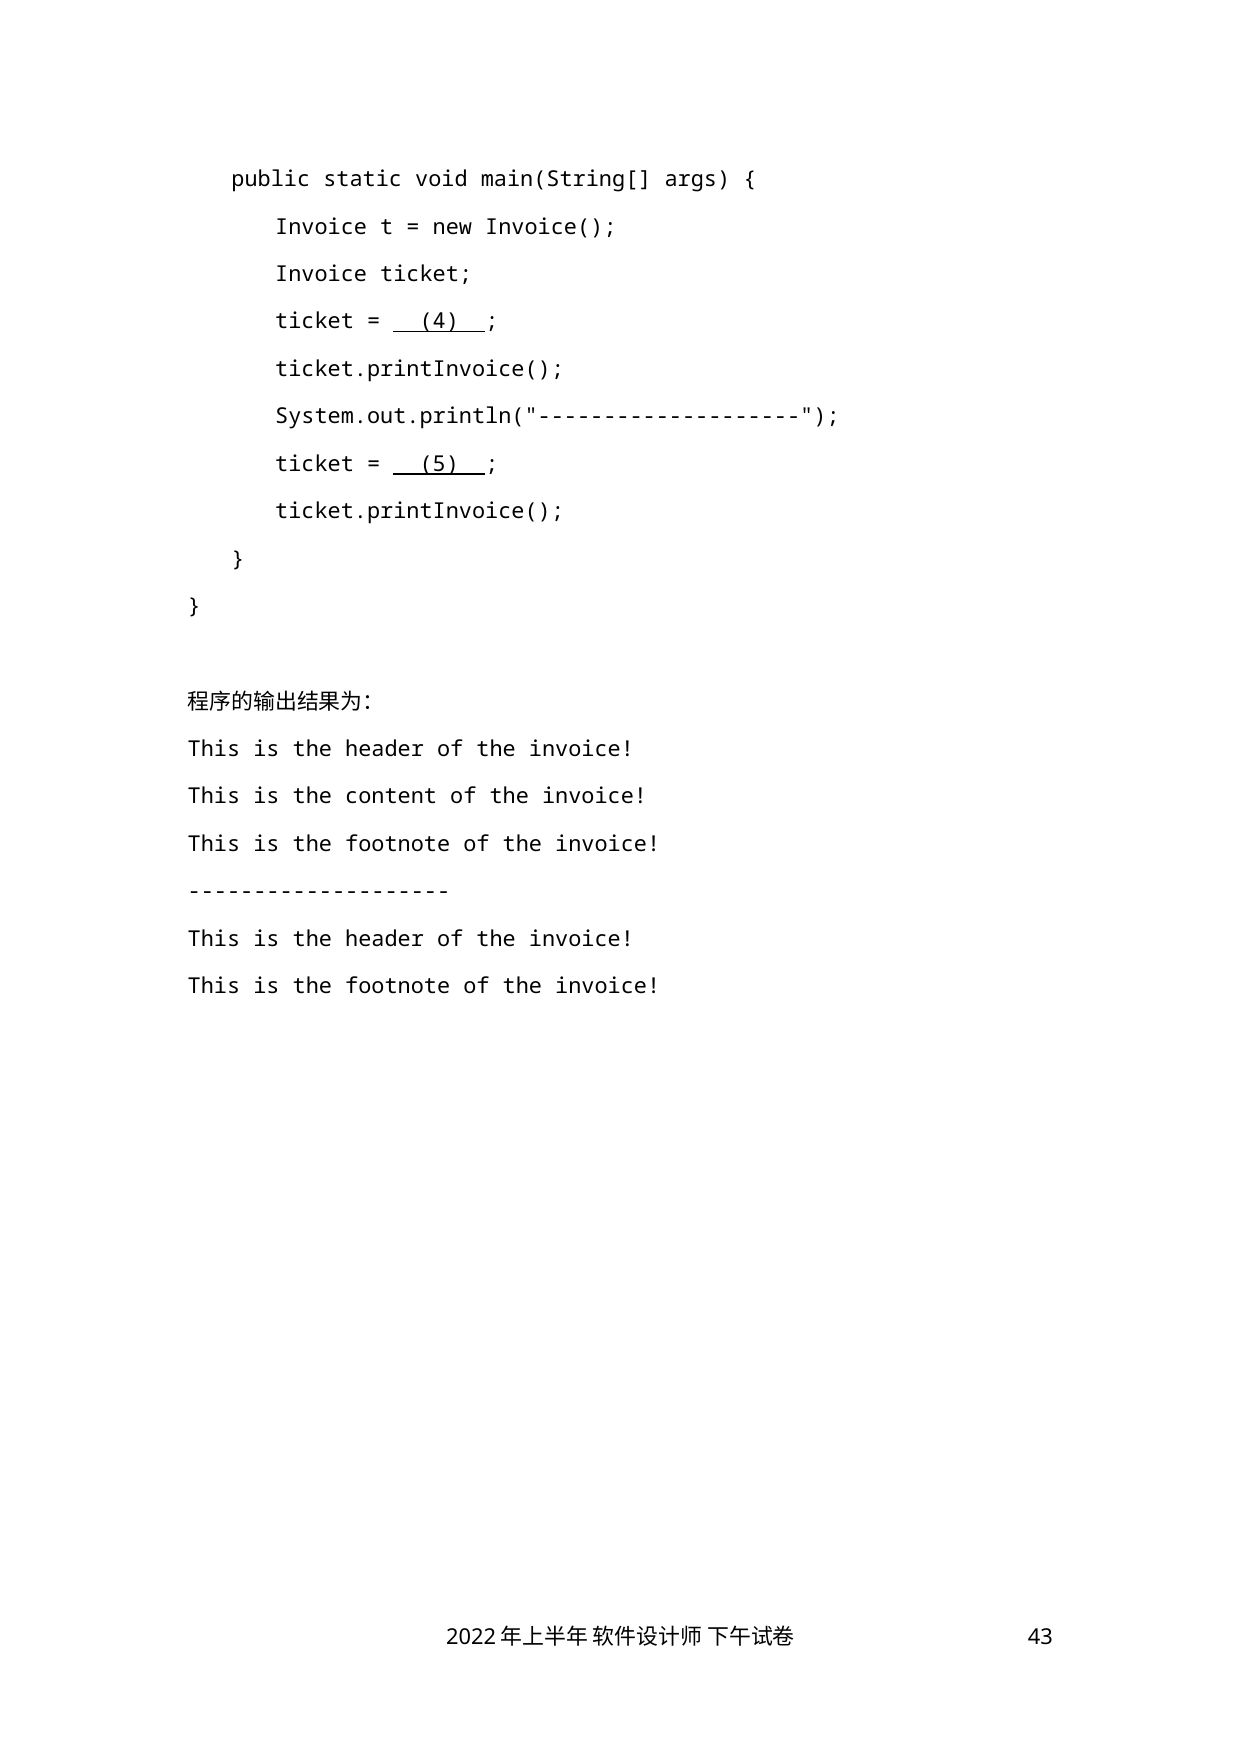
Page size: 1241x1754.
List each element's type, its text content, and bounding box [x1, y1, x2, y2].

text ticket = (5) ; [231, 446, 1053, 479]
text } [187, 588, 1053, 621]
text This is the content of the invoice! [187, 779, 1053, 812]
text 程序的输出结果为： [187, 683, 1053, 716]
text Invoice ticket; [231, 257, 1053, 289]
text -------------------- [187, 874, 1053, 906]
text public static void main(String[] args) { [187, 162, 1053, 194]
text ticket.printInvoice(); [231, 494, 1053, 526]
text This is the footnote of the invoice! [187, 826, 1053, 859]
text System.out.println("--------------------"); [231, 399, 1053, 431]
text ticket.printInvoice(); [231, 352, 1053, 384]
text This is the header of the invoice! [187, 732, 1053, 764]
text Invoice t = new Invoice(); [231, 209, 1053, 242]
text ticket = (4) ; [231, 304, 1053, 337]
text } [187, 541, 1053, 574]
text This is the footnote of the invoice! [187, 969, 1053, 1001]
text This is the header of the invoice! [187, 921, 1053, 954]
